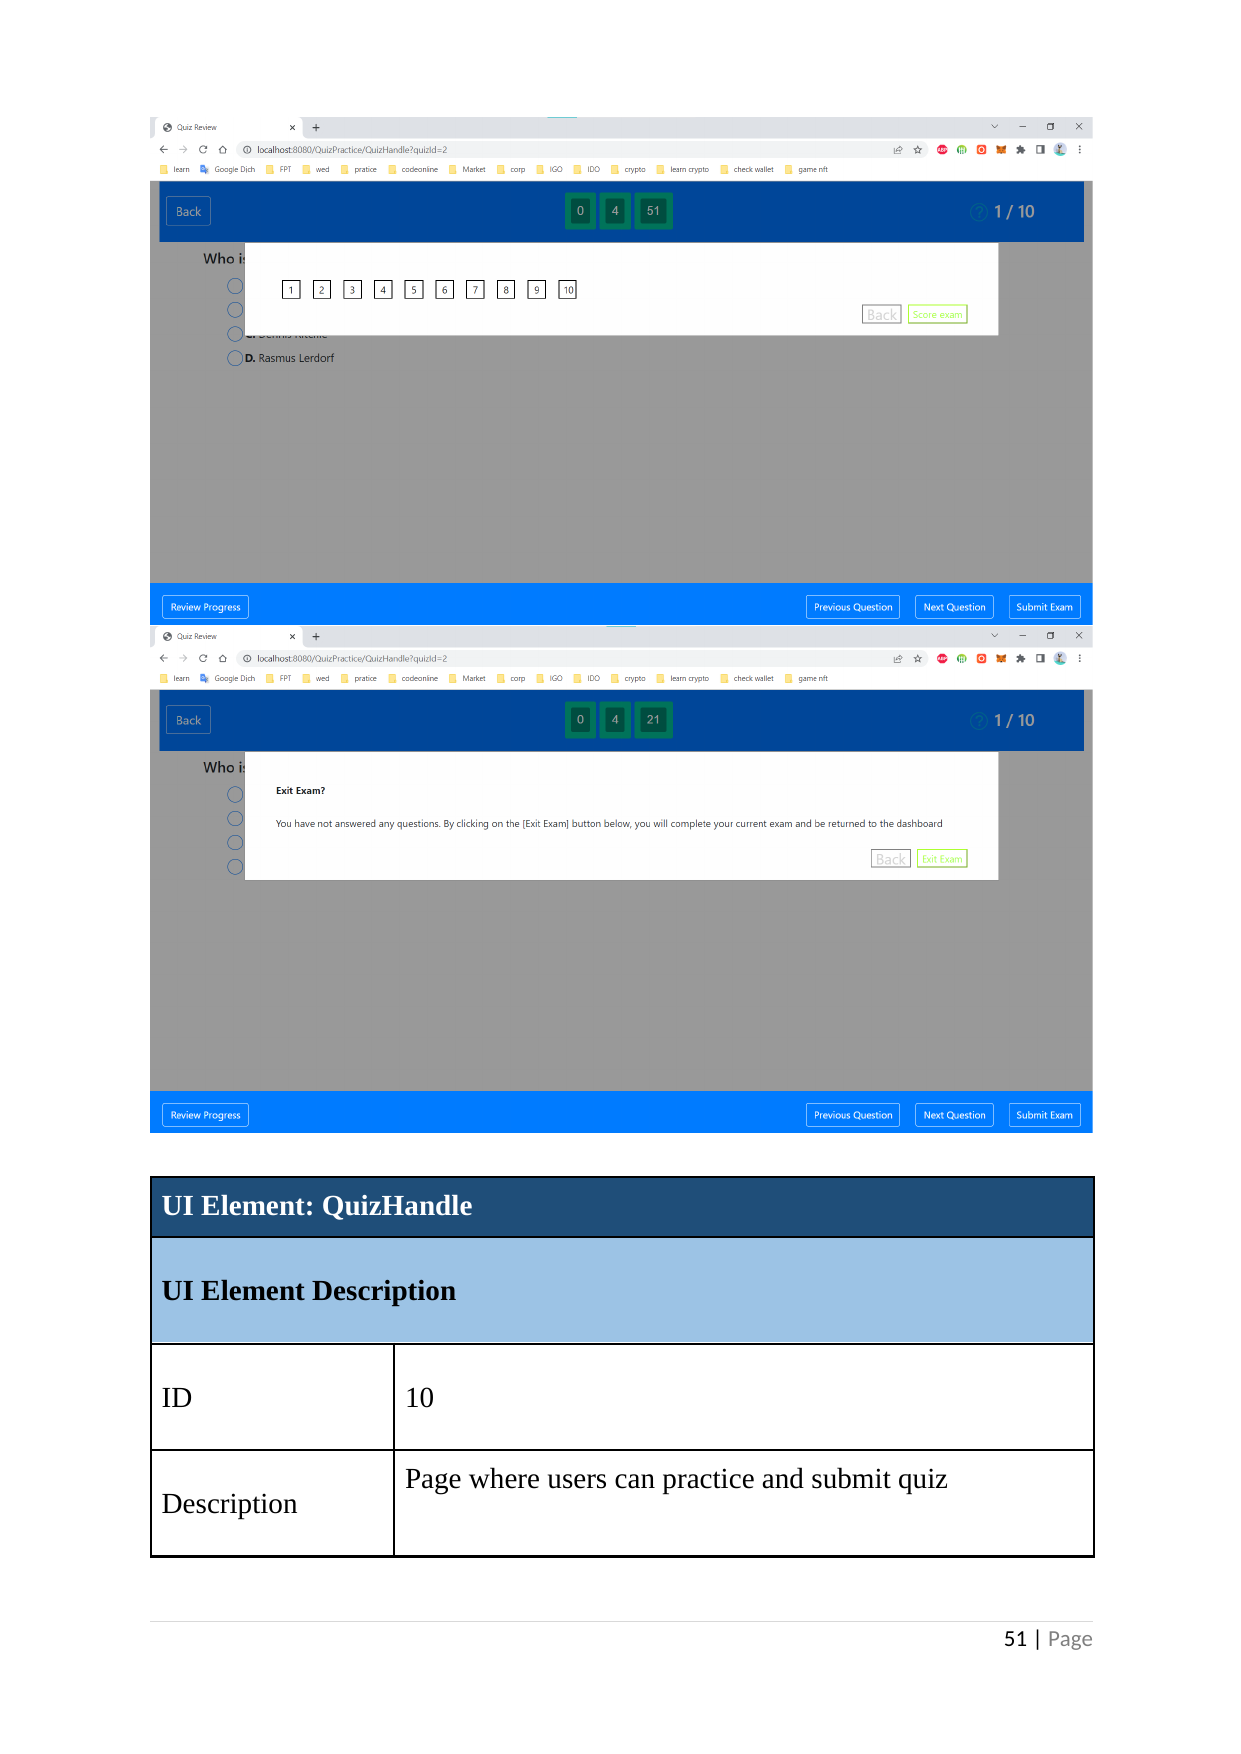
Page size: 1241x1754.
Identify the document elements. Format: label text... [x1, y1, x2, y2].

table_cell ID [152, 1345, 393, 1449]
picture [150, 117, 1093, 625]
table_header UI Element: QuizHandle [152, 1178, 1093, 1236]
picture [150, 626, 1093, 1133]
table_cell UI Element Description [152, 1238, 1093, 1342]
table_cell 10 [395, 1345, 1093, 1449]
table_cell Page where users can practice and submit quiz [395, 1451, 1093, 1555]
table_cell Description [152, 1451, 393, 1555]
